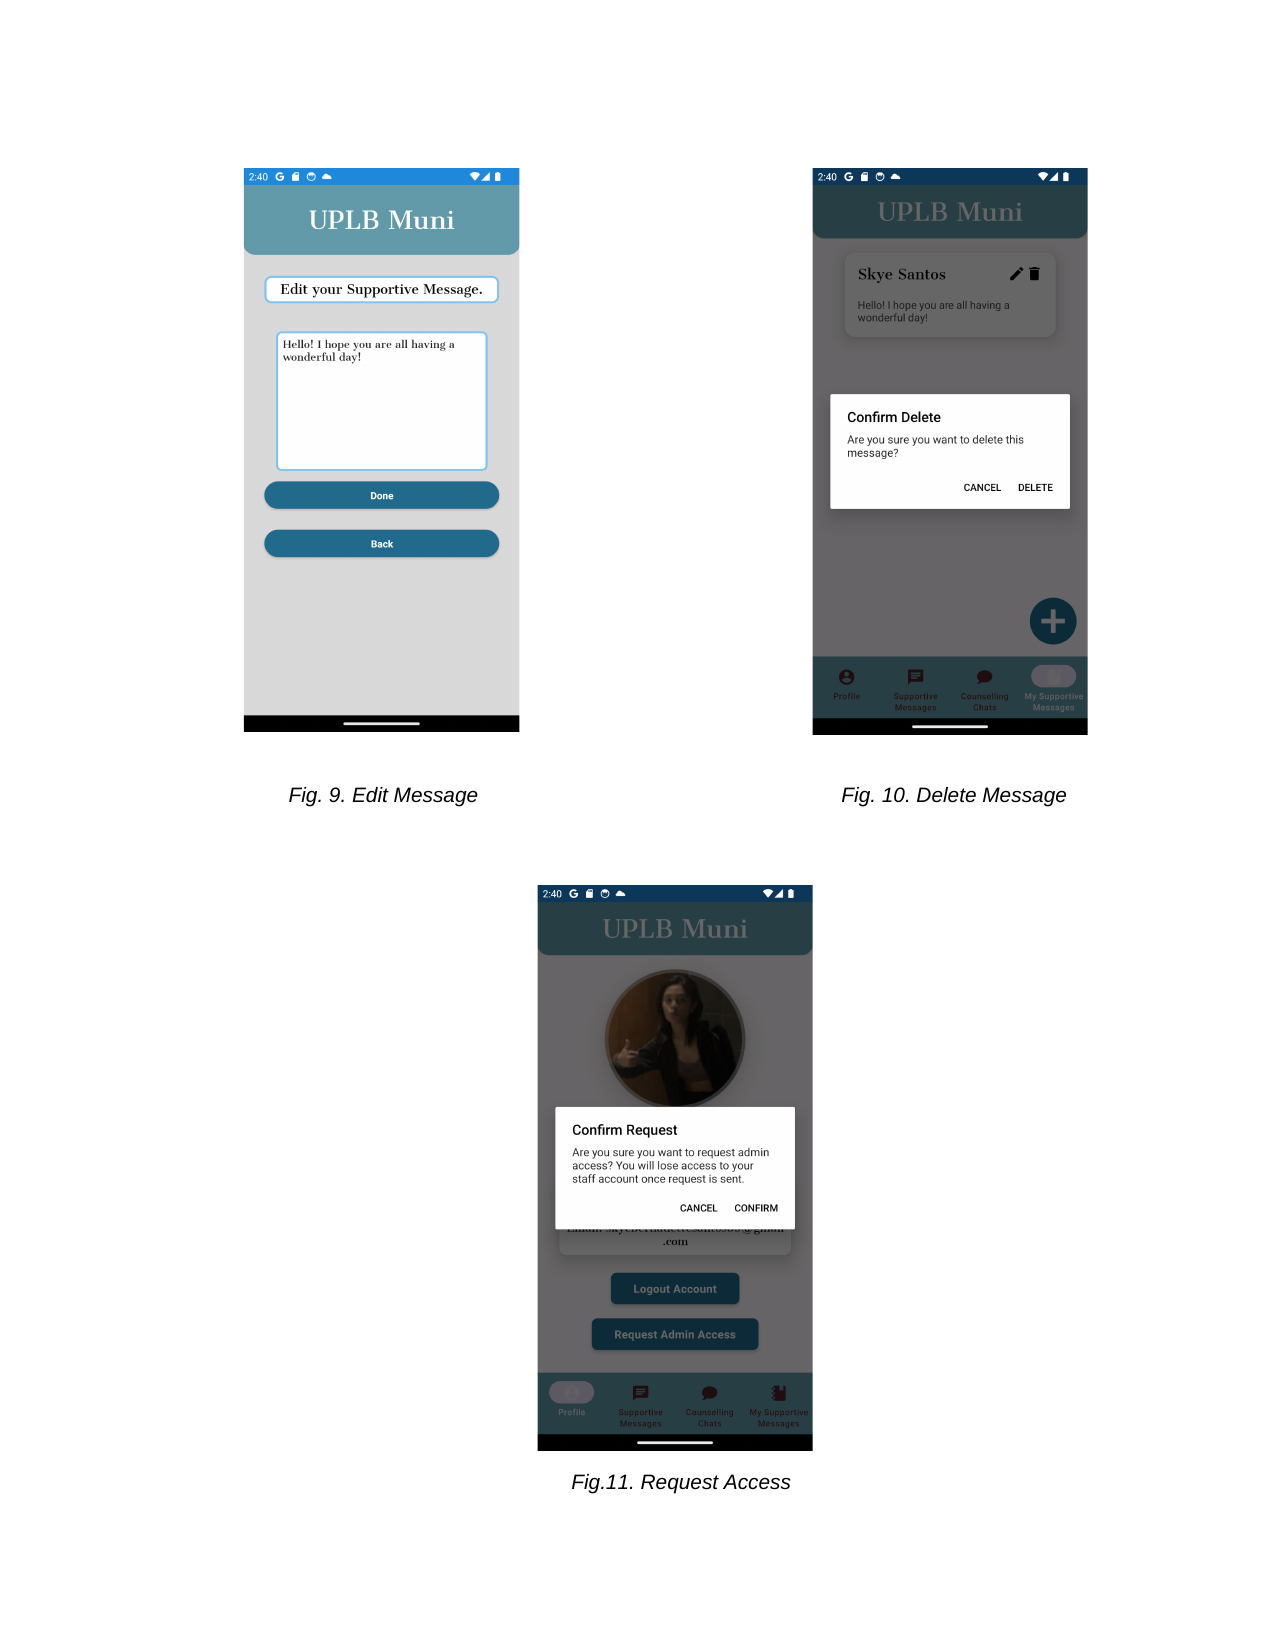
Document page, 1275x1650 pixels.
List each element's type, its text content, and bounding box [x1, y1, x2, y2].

text Fig.11. Request Access [150, 1470, 1125, 1494]
picture [812, 168, 1088, 735]
text Fig. 9. Edit Message Fig. 10. Delete Message [150, 782, 1125, 806]
picture [537, 885, 813, 1451]
picture [243, 168, 520, 732]
